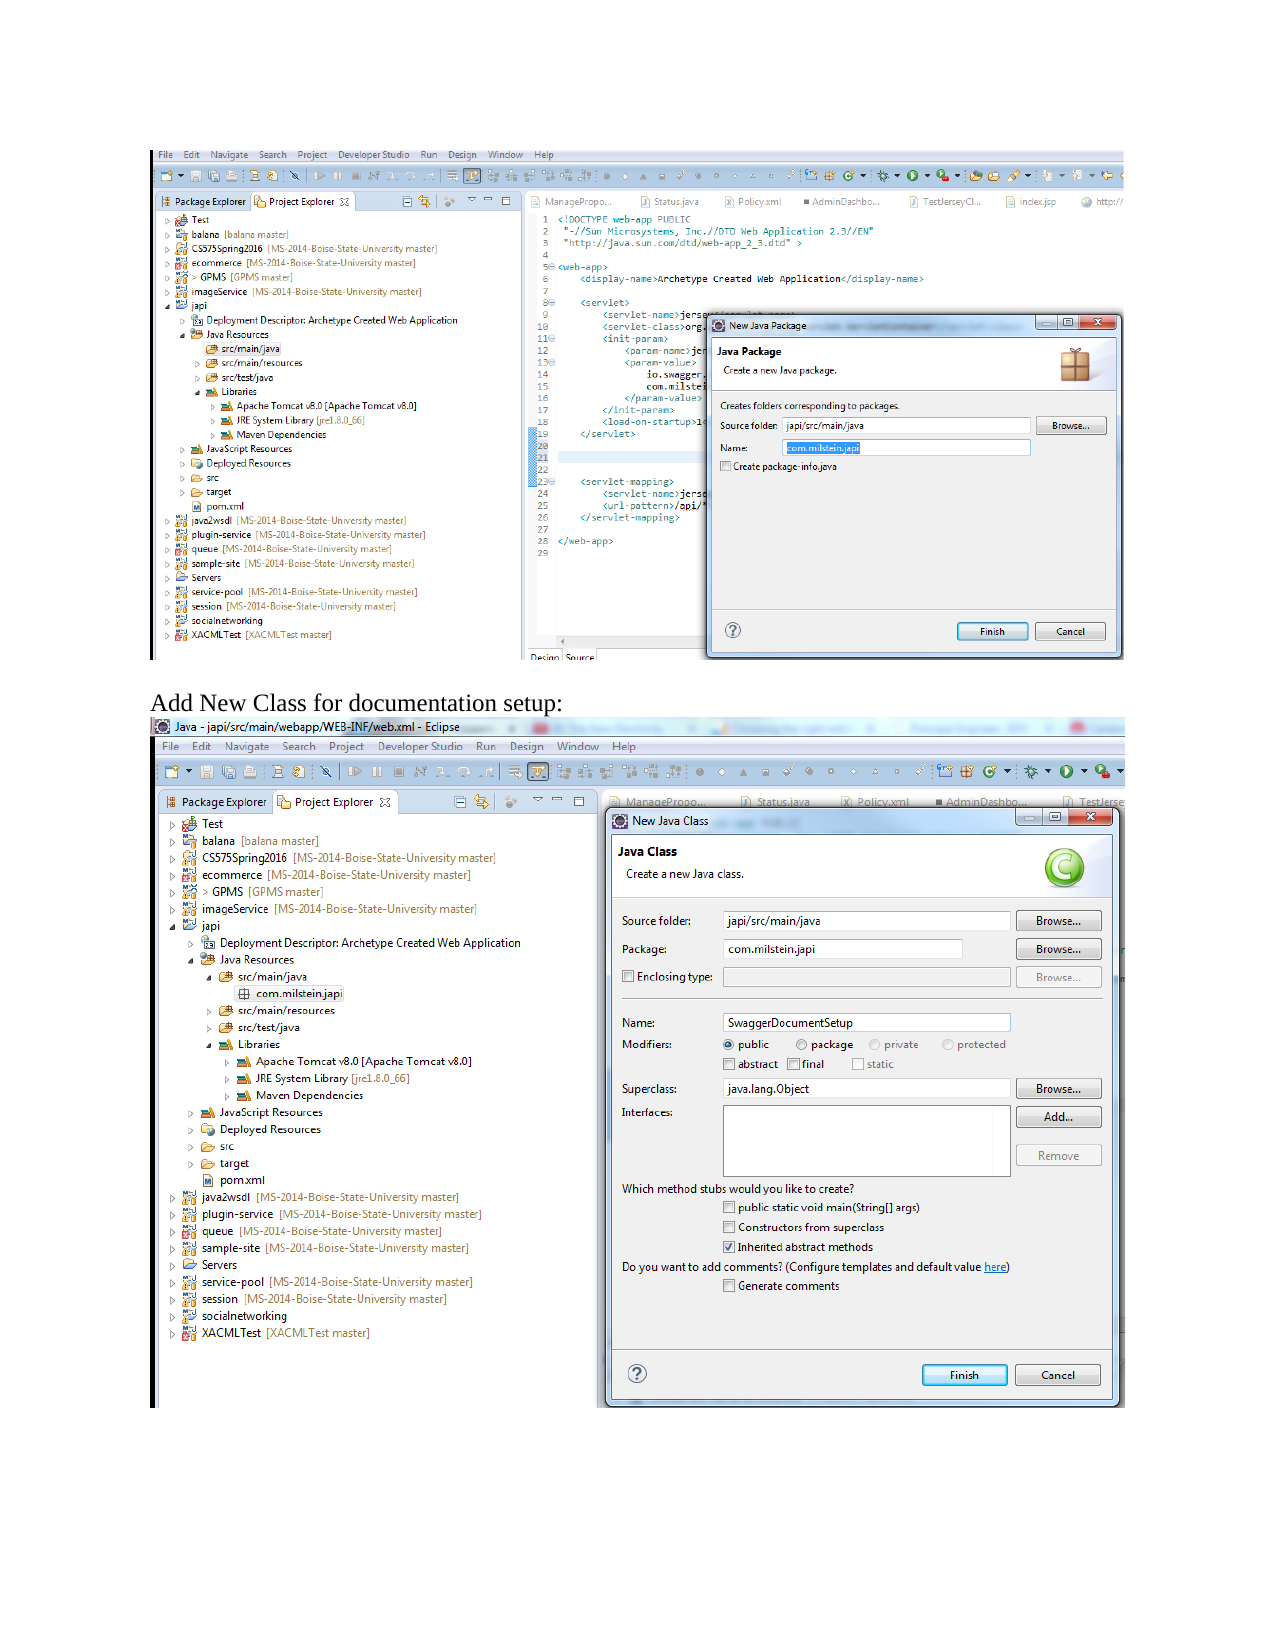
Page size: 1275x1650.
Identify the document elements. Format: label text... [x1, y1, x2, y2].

picture [150, 717, 1125, 1408]
picture [150, 150, 1124, 660]
text Add New Class for documentation setup: [150, 688, 1125, 717]
